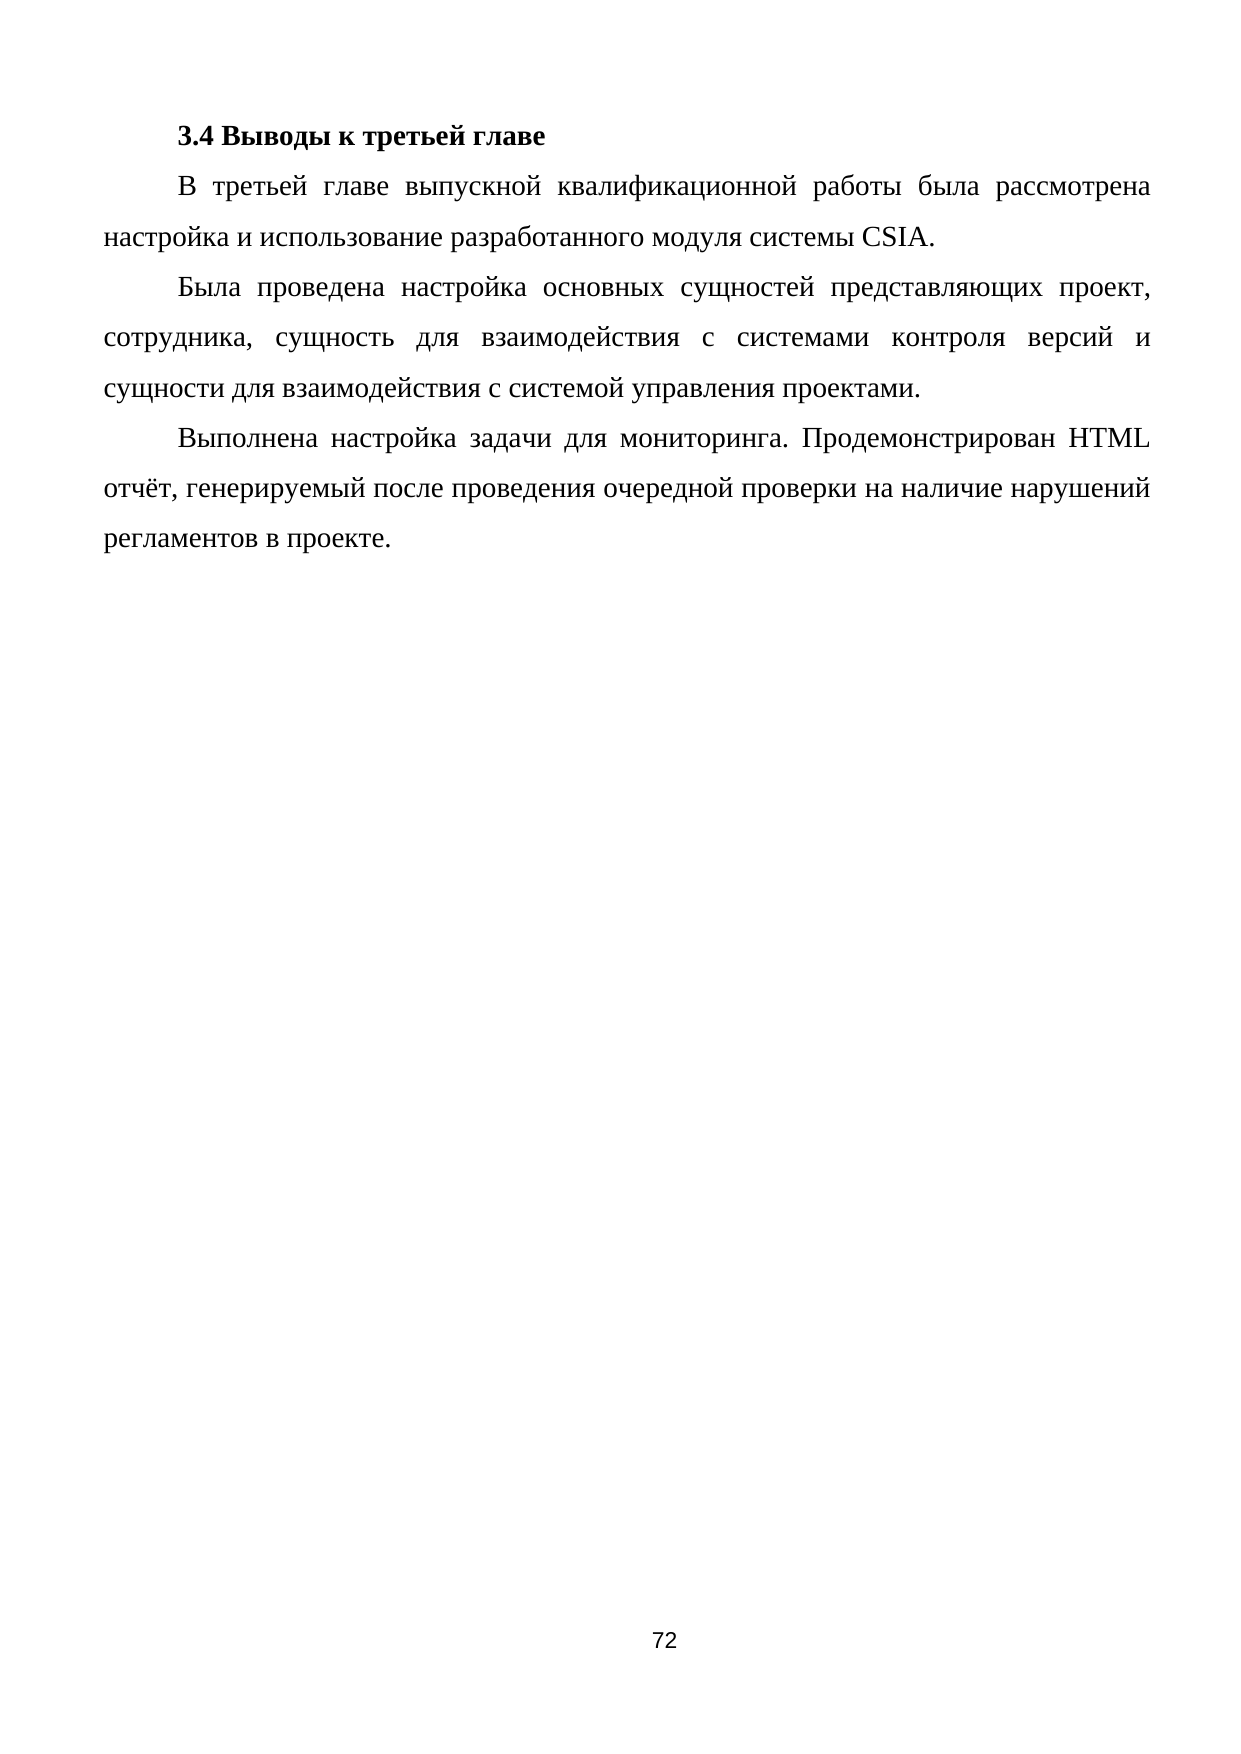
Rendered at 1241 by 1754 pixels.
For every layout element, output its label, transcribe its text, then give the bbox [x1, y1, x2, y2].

subtitle 3.4 Выводы к третьей главе [103, 118, 1152, 152]
text В третьей главе выпускной квалификационной работы была рассмотрена настройка и использование разработанного модуля системы CSIA. [103, 168, 1152, 252]
text Выполнена настройка задачи для мониторинга. Продемонстрирован HTML отчёт, генерируемый после проведения очередной проверки на наличие нарушений регламентов в проекте. [103, 420, 1152, 554]
text Была проведена настройка основных сущностей представляющих проект, сотрудника, сущность для взаимодействия с системами контроля версий и сущности для взаимодействия с системой управления проектами. [103, 269, 1152, 403]
